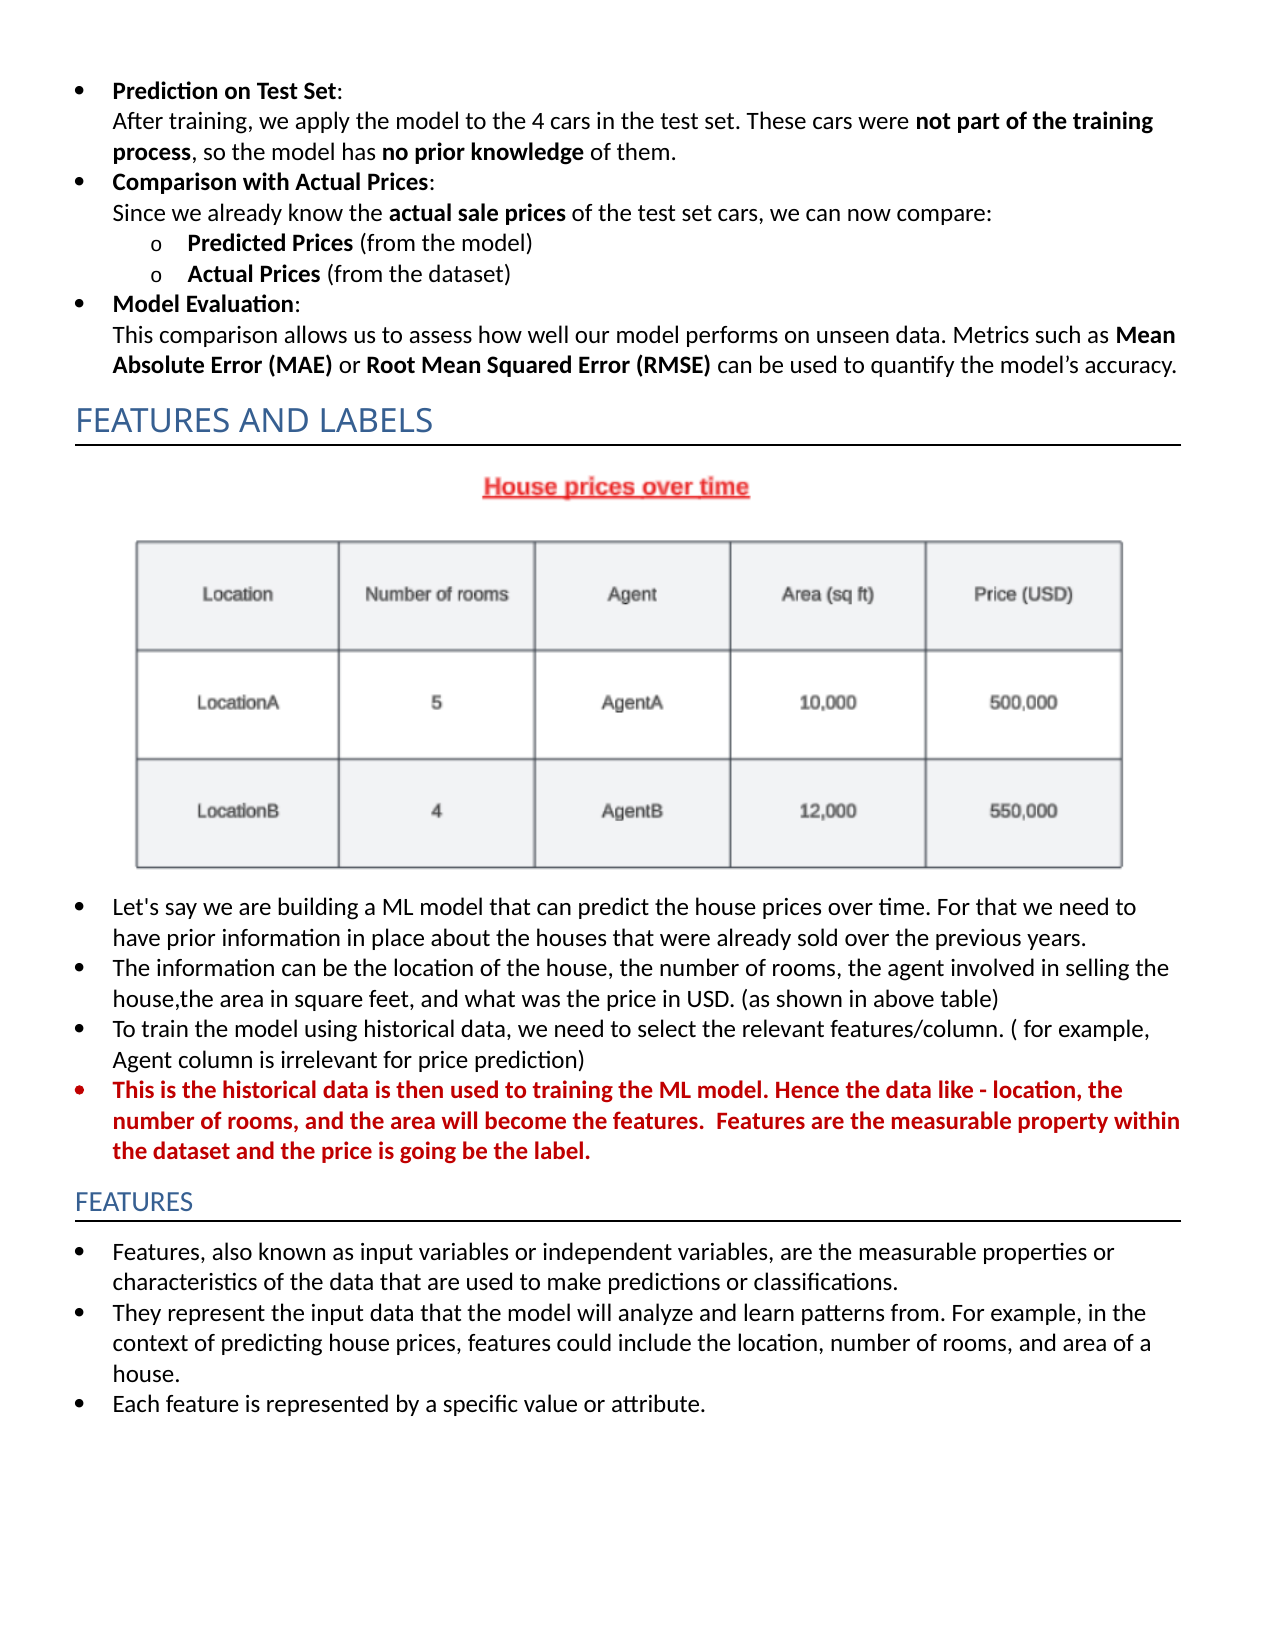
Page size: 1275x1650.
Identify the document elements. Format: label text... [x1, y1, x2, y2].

subtitle FEATURES AND LABELS [75, 397, 1181, 444]
list The information can be the location of the house, the number of rooms, the agent involved in selling the house,the area in square feet, and what was the price in USD. (as shown in above table) [75, 952, 1181, 1013]
list Comparison with Actual Prices: Since we already know the actual sale prices of the test set cars, we can now compare: [75, 167, 1181, 228]
list They represent the input data that the model will analyze and learn patterns from. For example, in the context of predicting house prices, features could include the location, number of rooms, and area of a house. [75, 1297, 1181, 1388]
list This is the historical data is then used to training the ML model. Hence the data like - location, the number of rooms, and the area will become the features. Features are the measurable property within the dataset and the price is going be the label. [75, 1074, 1181, 1166]
list To train the model using historical data, we need to select the relevant features/column. ( for example, Agent column is irrelevant for price prediction) [75, 1013, 1181, 1074]
subtitle FEATURES [75, 1183, 1181, 1220]
list Predicted Prices (from the model) [150, 228, 1181, 258]
list Actual Prices (from the dataset) [150, 258, 1181, 289]
picture [131, 461, 1125, 871]
list Each feature is represented by a specific value or attribute. [75, 1388, 1181, 1419]
list Model Evaluation: This comparison allows us to assess how well our model performs on unseen data. Metrics such as Mean Absolute Error (MAE) or Root Mean Squared Error (RMSE) can be used to quantify the model’s accuracy. [75, 289, 1181, 380]
list Prediction on Test Set: After training, we apply the model to the 4 cars in the test set. These cars were not part of the training process, so the model has no prior knowledge of them. [75, 75, 1181, 167]
list Let's say we are building a ML model that can predict the house prices over time. For that we need to have prior information in place about the houses that were already sold over the previous years. [75, 891, 1181, 952]
list Features, also known as input variables or independent variables, are the measurable properties or characteristics of the data that are used to make predictions or classifications. [75, 1236, 1181, 1297]
